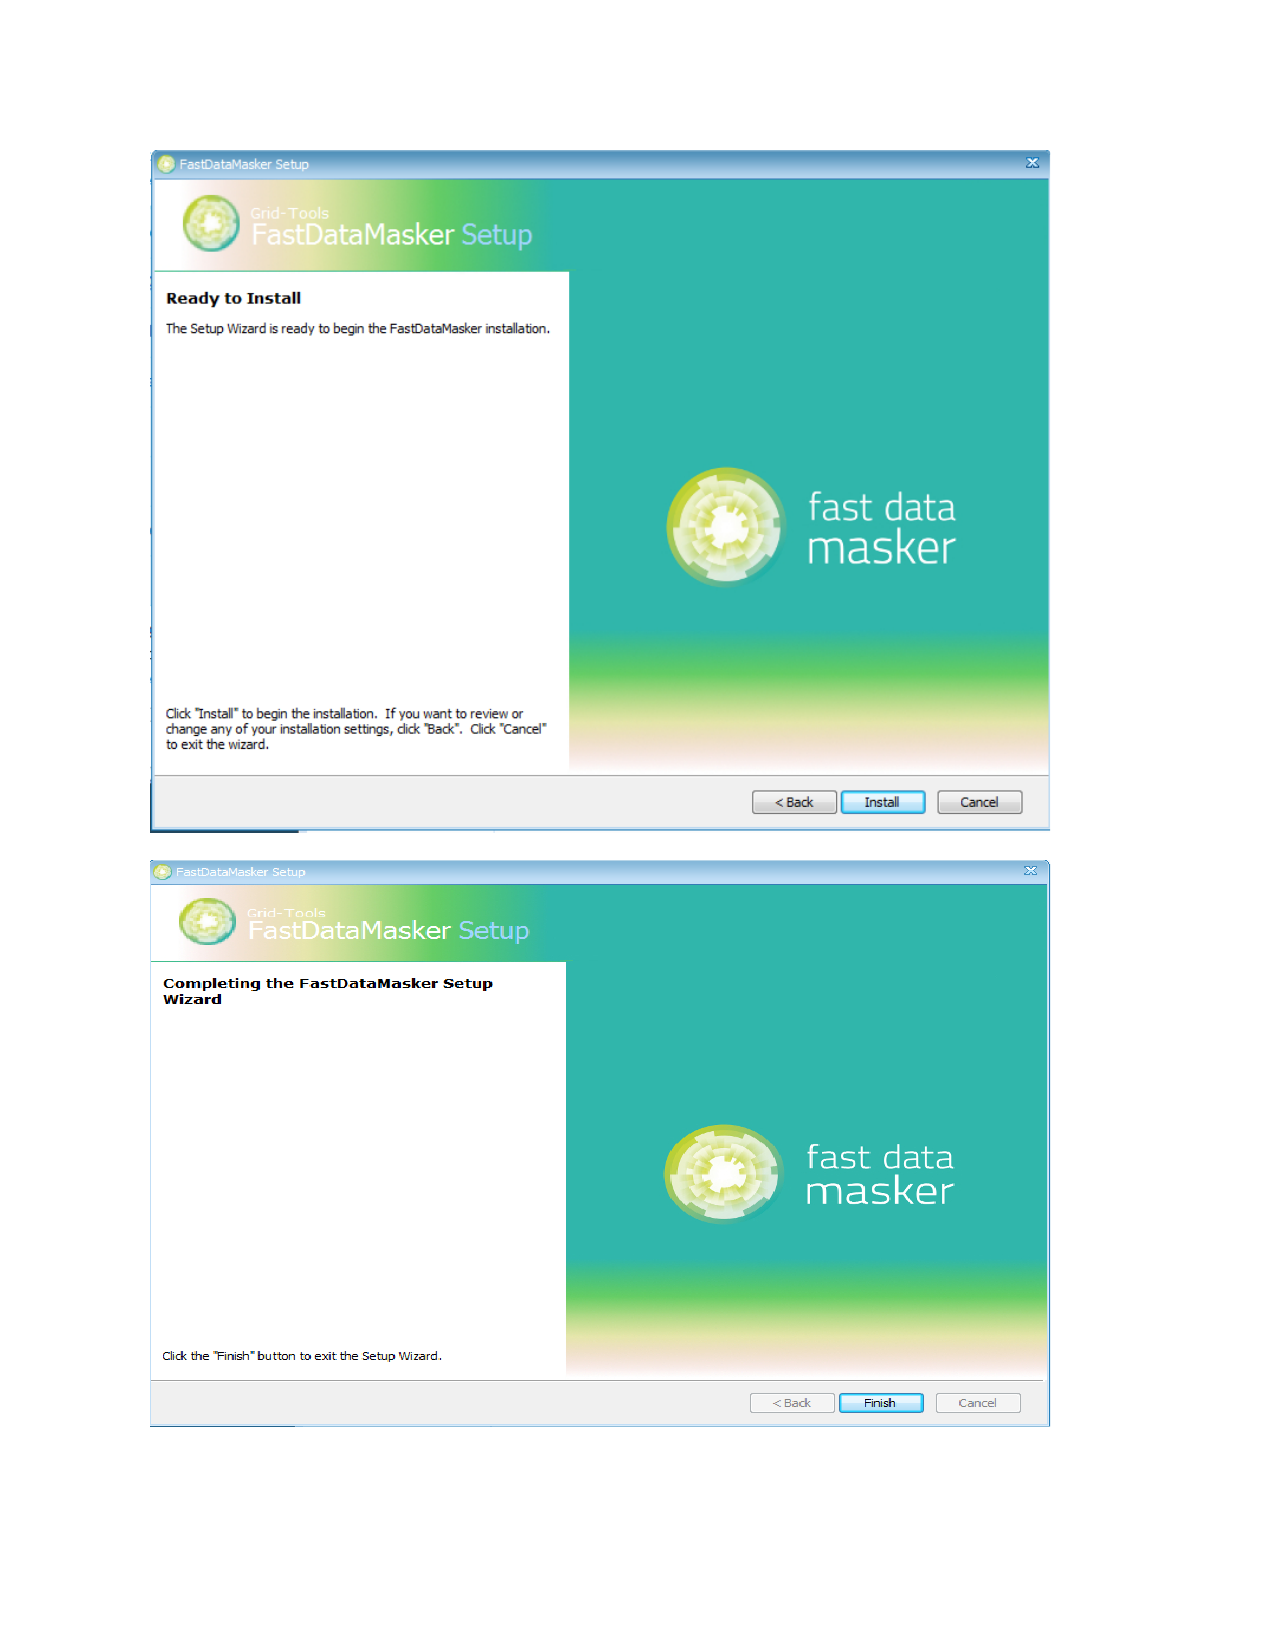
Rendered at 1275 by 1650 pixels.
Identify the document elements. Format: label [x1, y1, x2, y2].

picture [150, 150, 1050, 833]
picture [150, 860, 1050, 1427]
